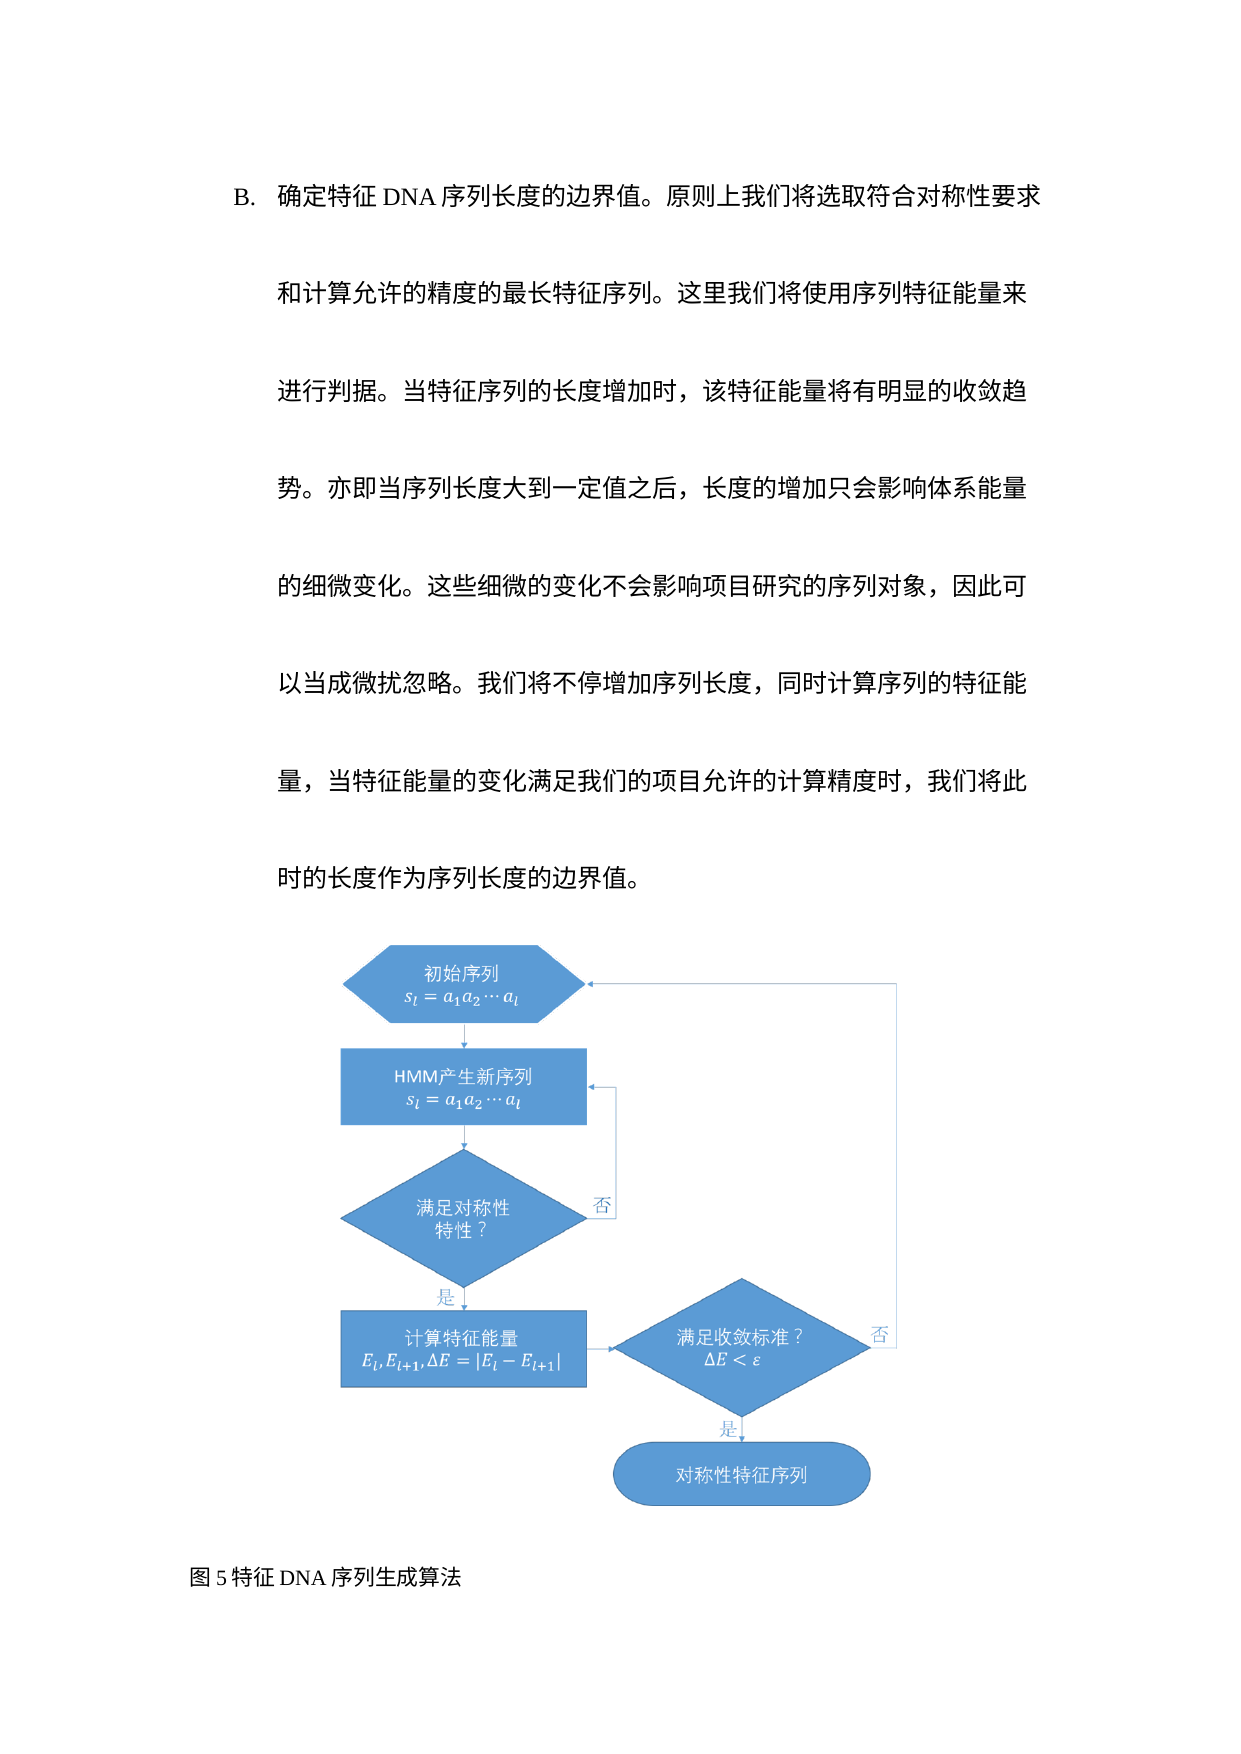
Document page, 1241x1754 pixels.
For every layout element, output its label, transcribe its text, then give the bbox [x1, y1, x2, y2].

text 图 5特征DNA序列生成算法 [189, 1559, 1051, 1592]
picture [339, 943, 901, 1506]
text 确定特征DNA序列长度的边界值。原则上我们将选取符合对称性要求和计算允许的精度的最长特征序列。这里我们将使用序列特征能量来进行判据。当特征序列的长度增加时，该特征能量将有明显的收敛趋势。亦即当序列长度大到一定值之后，长度的增加只会影响体系能量的细微变化。这些细微的变化不会影响项目研究的序列对象，因此可以当成微扰忽略。我们将不停增加序列长度，同时计算序列的特征能量，当特征能量的变化满足我们的项目允许的计算精度时，我们将此时的长度作为序列长度的边界值。 [233, 162, 1051, 909]
